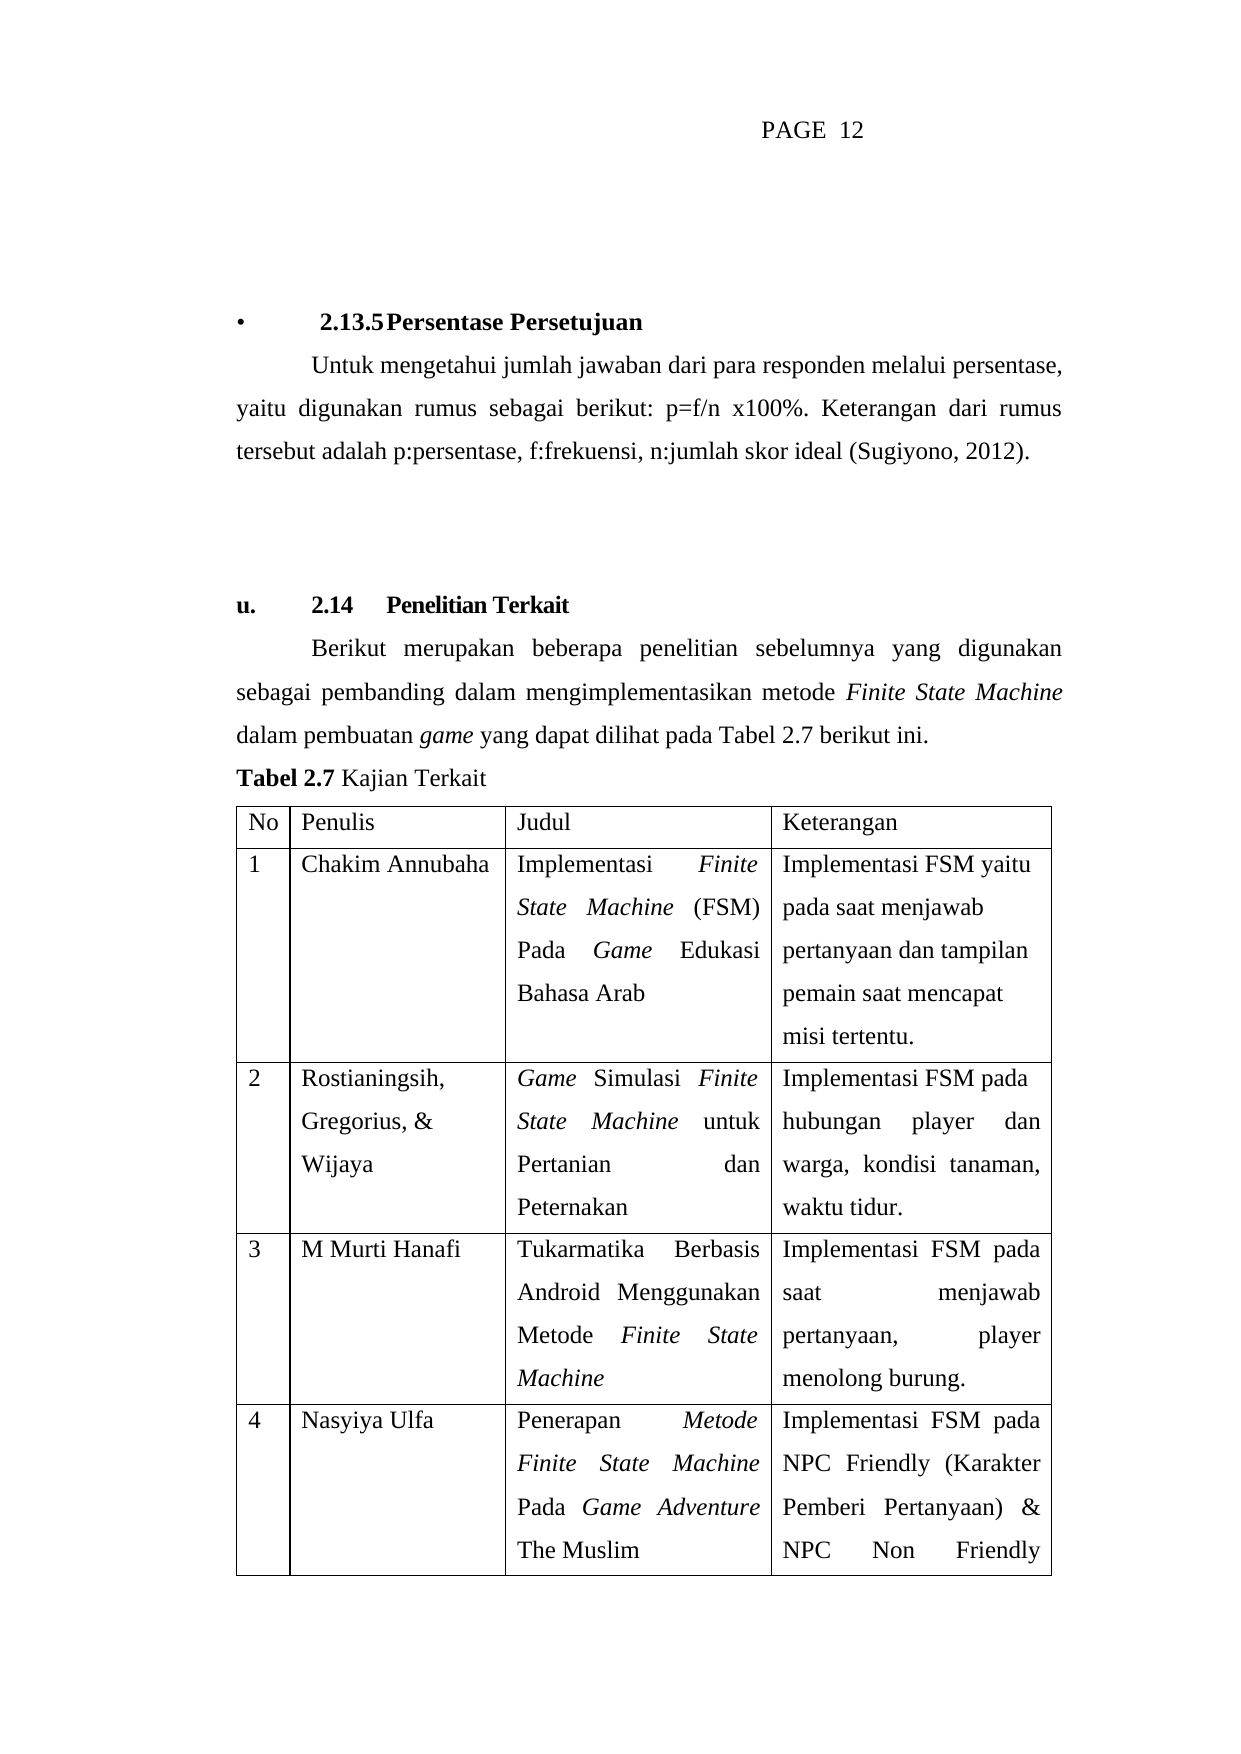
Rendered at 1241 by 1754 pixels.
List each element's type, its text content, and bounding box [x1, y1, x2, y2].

table_cell M Murti Hanafi [291, 1234, 505, 1404]
table_cell 4 [237, 1405, 289, 1575]
table_cell Tukarmatika Berbasis Android Menggunakan Metode Finite State Machine [506, 1234, 771, 1404]
table_header Judul [506, 807, 771, 848]
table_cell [506, 1405, 771, 1575]
table_header Keterangan [772, 807, 1051, 848]
table_cell Implementasi FSM pada saat menjawab pertanyaan, player menolong burung. [772, 1234, 1051, 1404]
table_cell Chakim Annubaha [291, 849, 505, 1062]
text Untuk mengetahui jumlah jawaban dari para responden melalui persentase, yaitu digunakan rumus sebagai berikut: p=f/n x100%. Keterangan dari rumus tersebut adalah p:persentase, f:frekuensi, n:jumlah skor ideal (Sugiyono, 2012). [236, 350, 1063, 465]
subtitle 2.14 Penelitian Terkait [236, 590, 1063, 619]
table_cell Nasyiya Ulfa [291, 1405, 505, 1575]
table_cell Game Simulasi Finite State Machine untuk Pertanian dan Peternakan [506, 1063, 771, 1233]
text Tabel 2.7 Kajian Terkait [236, 763, 1063, 792]
table_cell Implementasi Finite State Machine (FSM) Pada Game Edukasi Bahasa Arab [506, 849, 771, 1062]
text Berikut merupakan beberapa penelitian sebelumnya yang digunakan sebagai pembanding dalam mengimplementasikan metode Finite State Machine dalam pembuatan game yang dapat dilihat pada Tabel 2.7 berikut ini. [236, 633, 1063, 748]
table_cell Implementasi FSM yaitu pada saat menjawab pertanyaan dan tampilan pemain saat mencapat misi tertentu. [772, 849, 1051, 1062]
table_cell 3 [237, 1234, 289, 1404]
table_cell Rostianingsih, Gregorius, & Wijaya [291, 1063, 505, 1233]
subtitle 2.13.5 Persentase Persetujuan [236, 307, 1063, 335]
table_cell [772, 1405, 1051, 1575]
table_header No [237, 807, 289, 848]
table_header Penulis [291, 807, 505, 848]
table_cell 2 [237, 1063, 289, 1233]
table_cell 1 [237, 849, 289, 1062]
table_cell Implementasi FSM pada hubungan player dan warga, kondisi tanaman, waktu tidur. [772, 1063, 1051, 1233]
